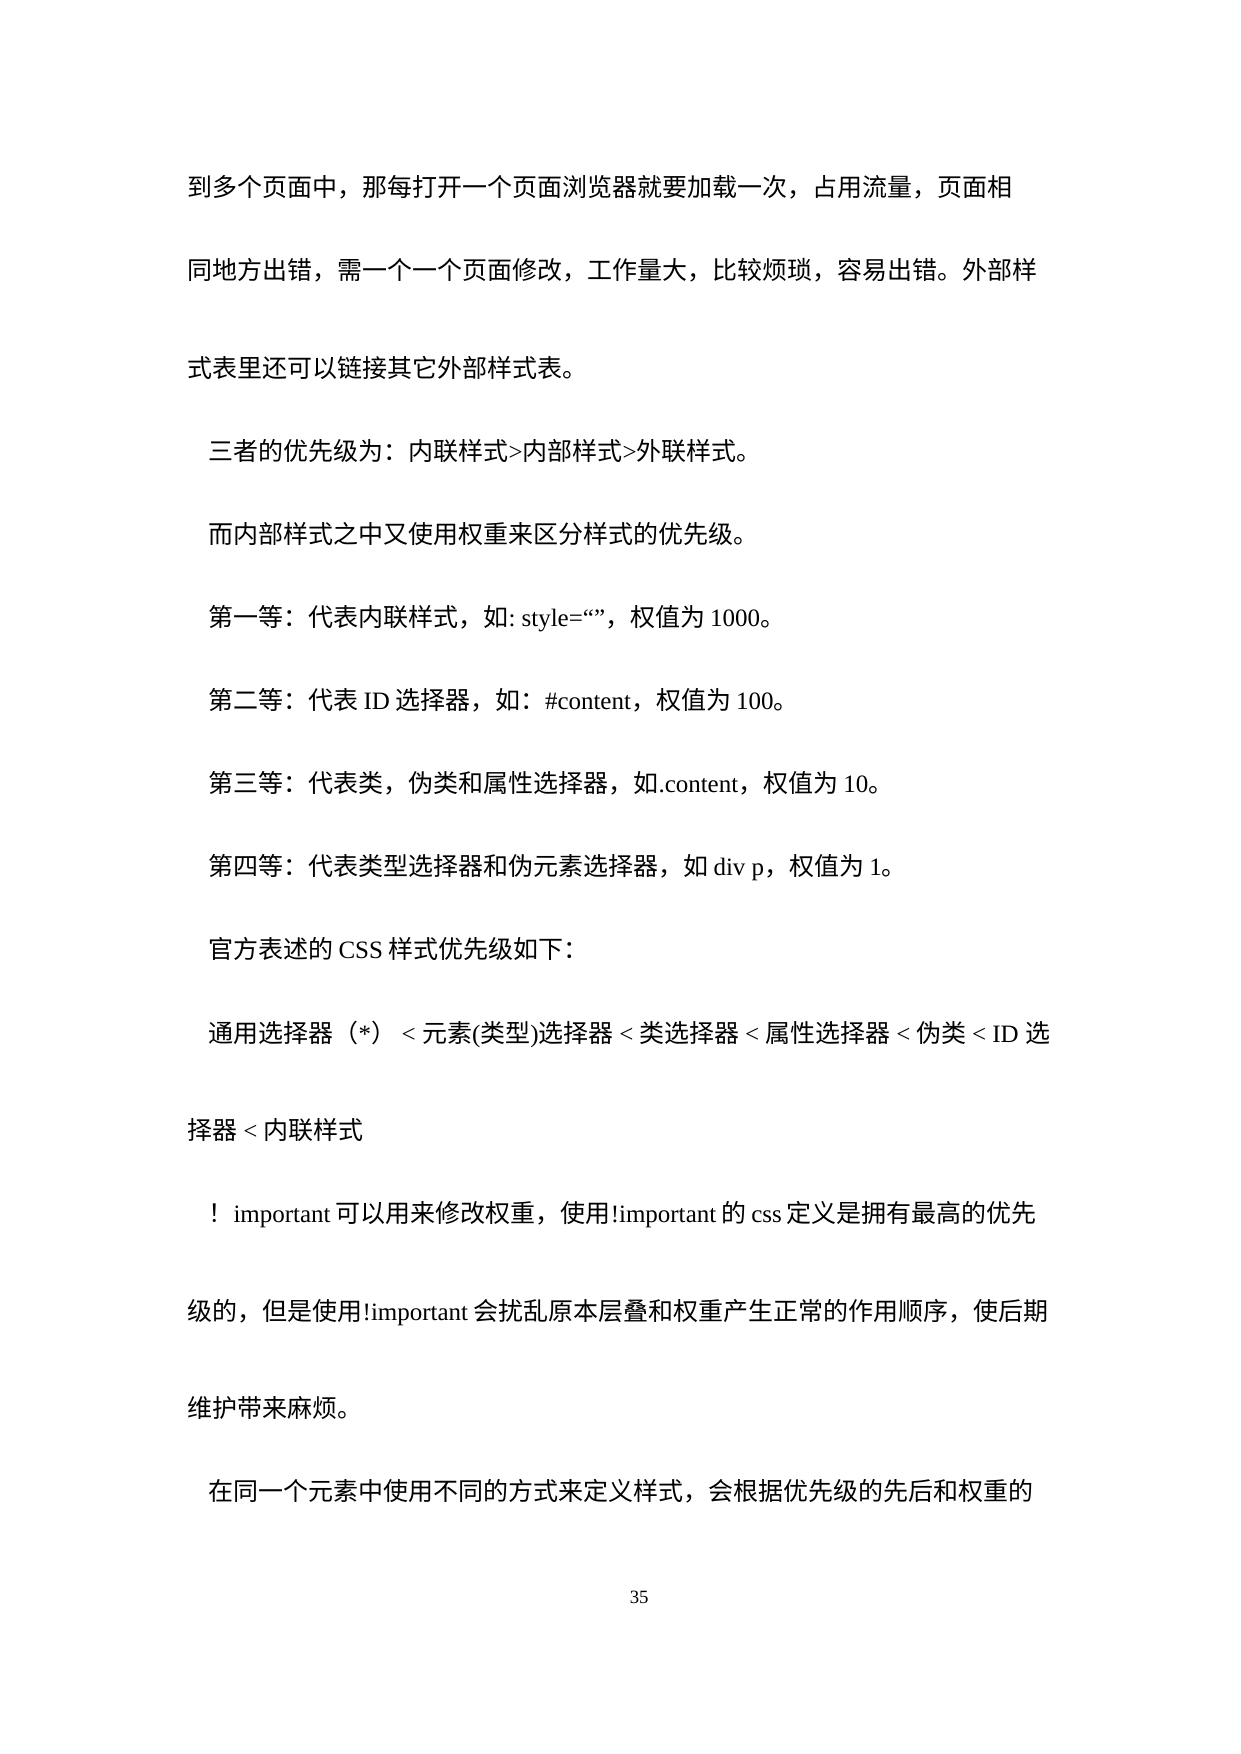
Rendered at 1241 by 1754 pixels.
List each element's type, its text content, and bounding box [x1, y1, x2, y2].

text 而内部样式之中又使用权重来区分样式的优先级。 [187, 500, 1053, 565]
text 第二等：代表ID选择器，如：#content，权值为100。 [187, 666, 1053, 731]
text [187, 153, 1053, 218]
text 同地方出错，需一个一个页面修改，工作量大，比较烦琐，容易出错。外部样式表里还可以链接其它外部样式表。 [187, 236, 1053, 399]
text 第三等：代表类，伪类和属性选择器，如.content，权值为10。 [187, 749, 1053, 814]
text 第一等：代表内联样式，如: style=“”，权值为1000。 [187, 583, 1053, 648]
text 三者的优先级为：内联样式>内部样式>外联样式。 [187, 417, 1053, 482]
text 通用选择器（*） < 元素(类型)选择器 < 类选择器 < 属性选择器 < 伪类 < ID 选择器 < 内联样式 [187, 999, 1053, 1161]
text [187, 1457, 1053, 1522]
text 第四等：代表类型选择器和伪元素选择器，如div p，权值为1。 [187, 832, 1053, 897]
text ！important可以用来修改权重，使用!important的css定义是拥有最高的优先级的，但是使用!important会扰乱原本层叠和权重产生正常的作用顺序，使后期维护带来麻烦。 [187, 1179, 1053, 1439]
text 官方表述的CSS样式优先级如下： [187, 916, 1053, 981]
